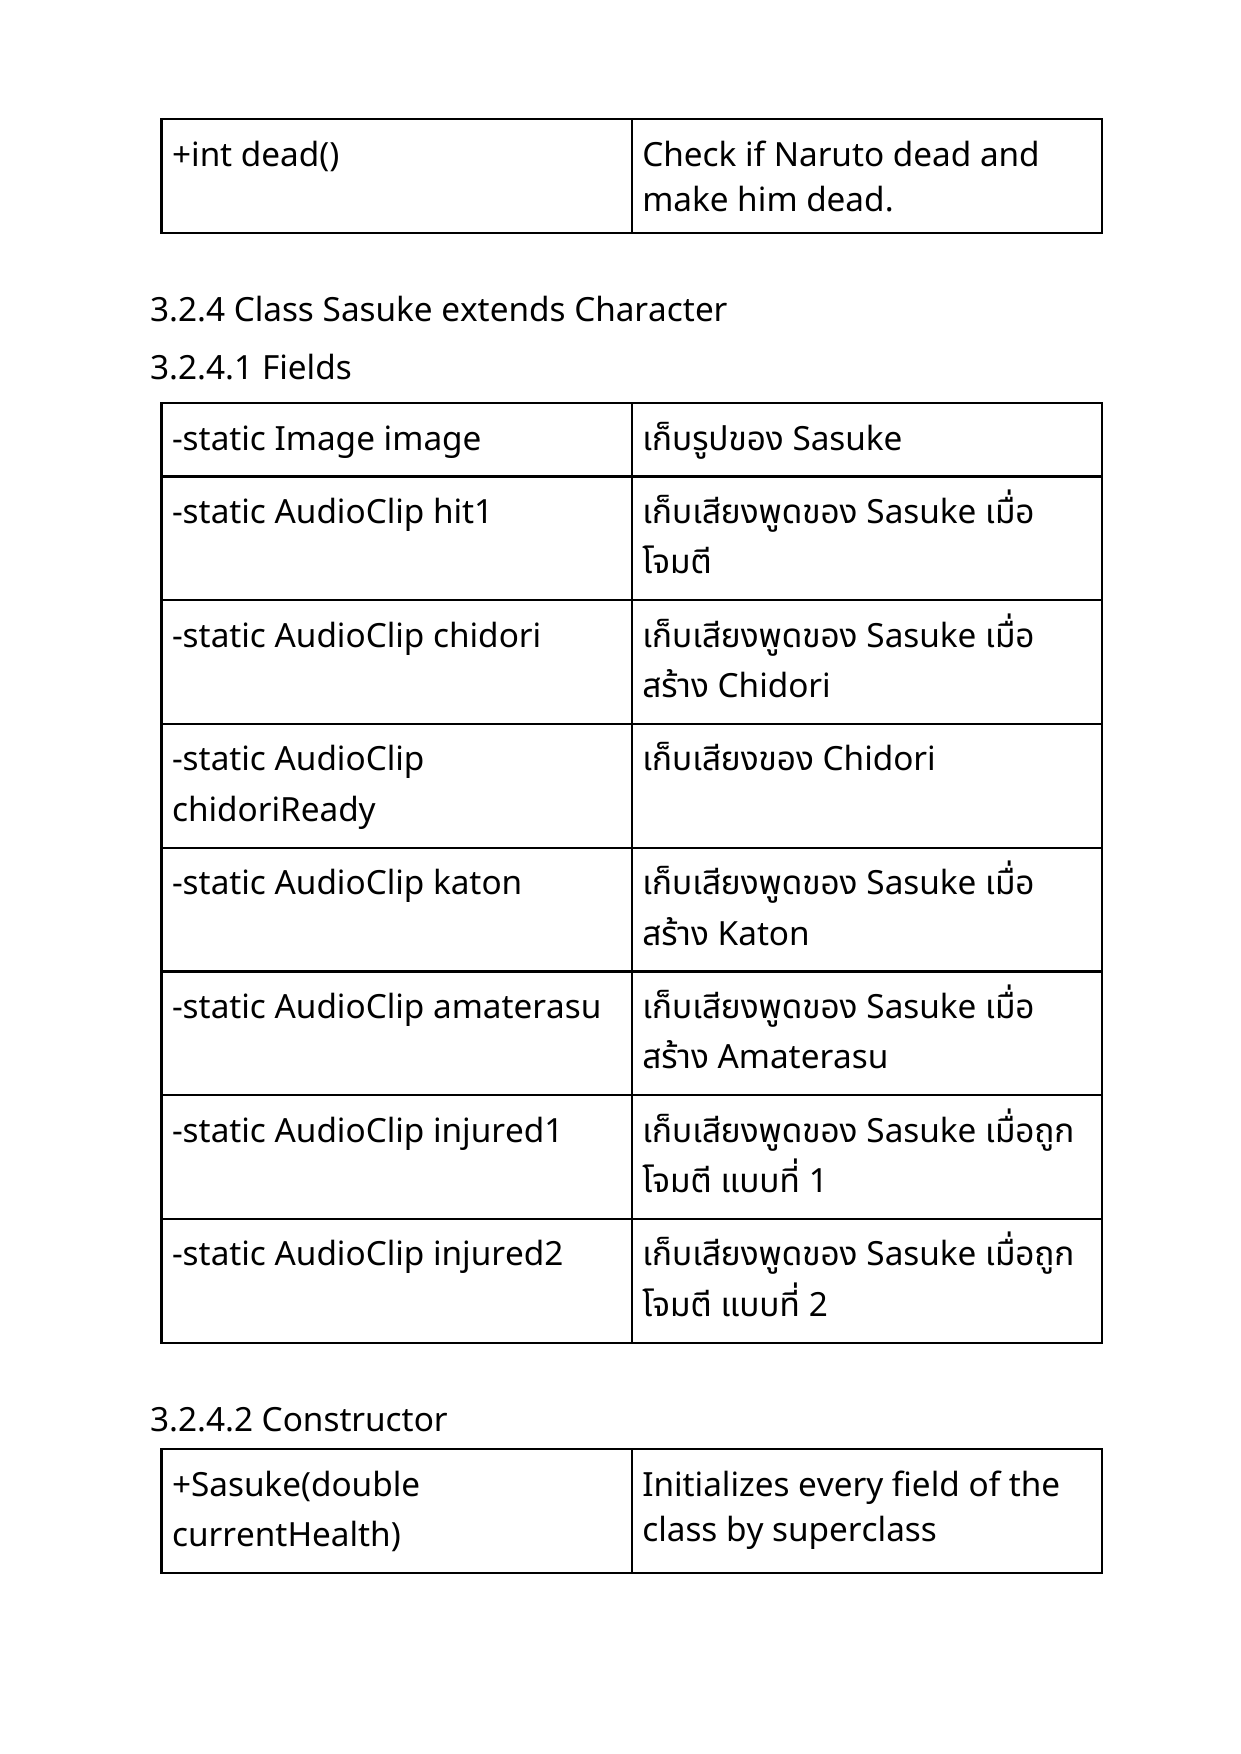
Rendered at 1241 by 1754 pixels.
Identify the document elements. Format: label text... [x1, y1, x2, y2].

table_header Initializes every field of the class by superclass [633, 1450, 1101, 1572]
table_cell เก็บเสียงพูดของ Sasuke เมื่อสร้าง Amaterasu [633, 973, 1101, 1094]
table_cell -static AudioClip chidoriReady [163, 725, 631, 847]
text 3.2.4.2 Constructor [150, 1396, 1090, 1441]
table_cell -static AudioClip injured2 [163, 1220, 631, 1342]
table_cell เก็บเสียงพูดของ Sasuke เมื่อสร้าง Katon [633, 849, 1101, 970]
table_header เก็บรูปของ Sasuke [633, 404, 1101, 475]
text 3.2.4 Class Sasuke extends Character [150, 286, 1090, 336]
text 3.2.4.1 Fields [150, 344, 1090, 394]
table_cell -static AudioClip amaterasu [163, 973, 631, 1094]
table_cell เก็บเสียงพูดของ Sasuke เมื่อสร้าง Chidori [633, 601, 1101, 723]
table_cell Check if Naruto dead and make him dead. [633, 120, 1101, 232]
table_cell -static AudioClip chidori [163, 601, 631, 723]
table_cell +int dead() [163, 120, 631, 232]
table_cell -static AudioClip injured1 [163, 1096, 631, 1218]
table_cell เก็บเสียงพูดของ Sasuke เมื่อโจมตี [633, 478, 1101, 599]
table_header +Sasuke(double currentHealth) [163, 1450, 631, 1572]
table_cell -static AudioClip katon [163, 849, 631, 970]
table_cell เก็บเสียงของ Chidori [633, 725, 1101, 847]
table_cell -static AudioClip hit1 [163, 478, 631, 599]
table_header -static Image image [163, 404, 631, 475]
table_cell เก็บเสียงพูดของ Sasuke เมื่อถูกโจมตี แบบที่ 2 [633, 1220, 1101, 1342]
table_cell เก็บเสียงพูดของ Sasuke เมื่อถูกโจมตี แบบที่ 1 [633, 1096, 1101, 1218]
